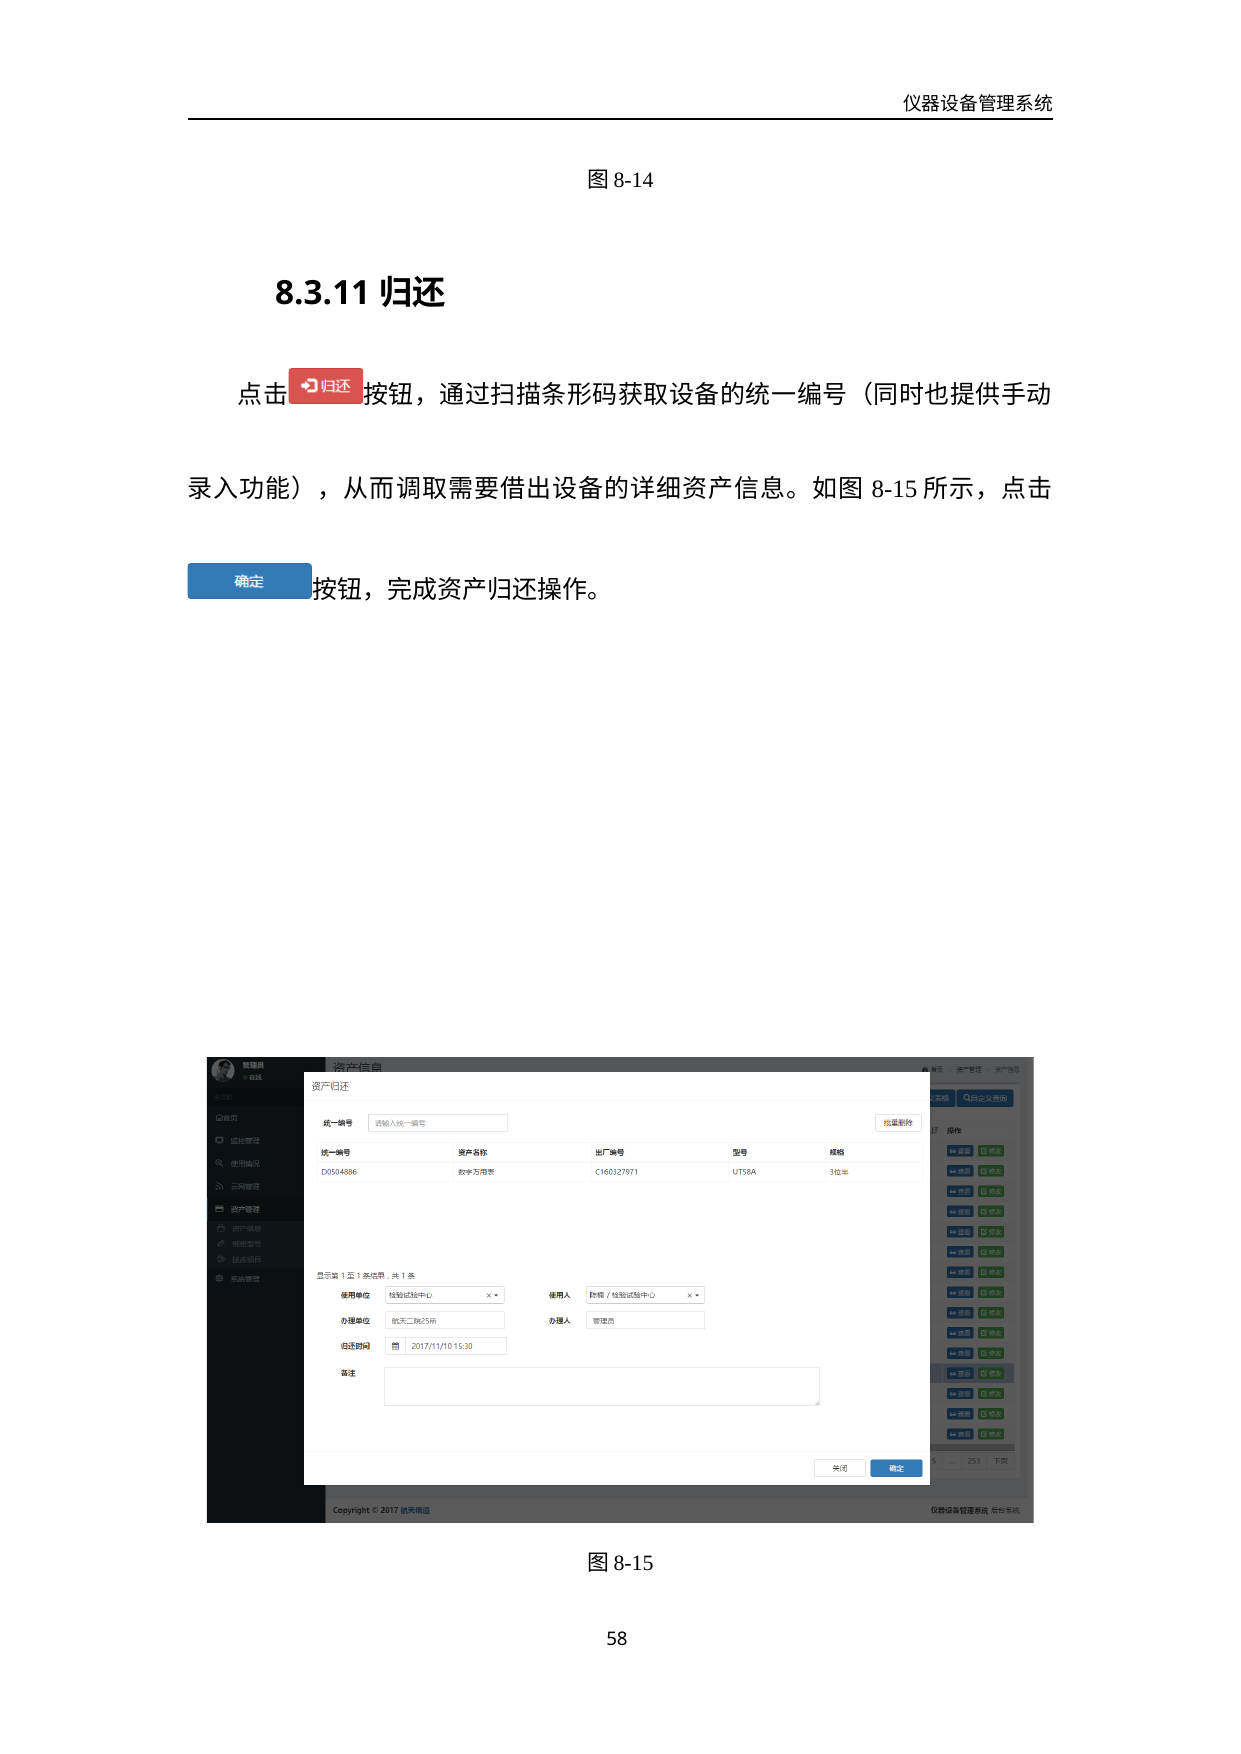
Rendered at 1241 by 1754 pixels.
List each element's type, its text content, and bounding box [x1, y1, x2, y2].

picture [187, 563, 312, 599]
text 点击按钮，通过扫描条形码获取设备的统一编号（同时也提供手动录入功能），从而调取需要借出设备的详细资产信息。如图8-15所示，点击按钮，完成资产归还操作。 [187, 357, 1053, 617]
subtitle 8.3.11 归还 [275, 257, 1053, 322]
text 图8-14 [187, 162, 1053, 194]
picture [206, 1057, 1034, 1523]
picture [288, 368, 364, 404]
text 图8-15 [187, 1544, 1053, 1577]
